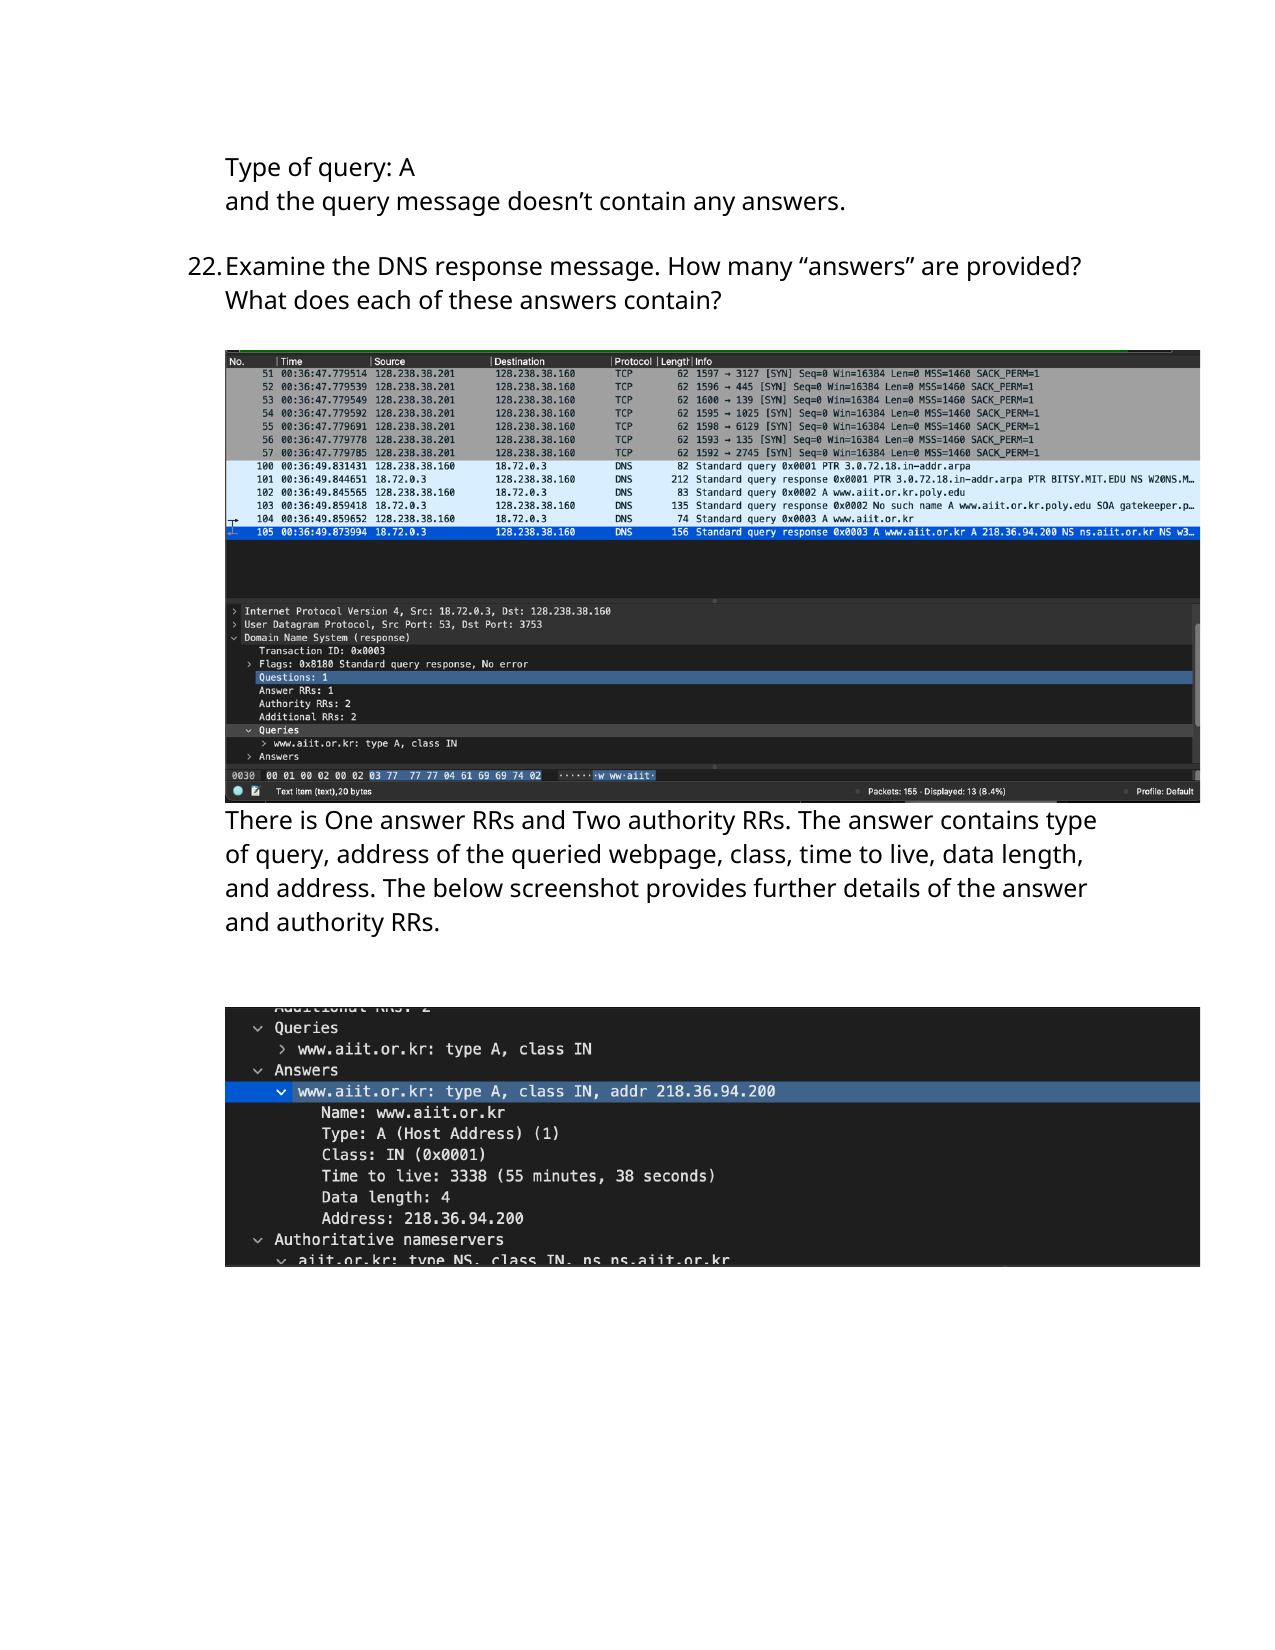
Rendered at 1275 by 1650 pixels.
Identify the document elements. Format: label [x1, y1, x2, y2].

picture [225, 350, 1200, 803]
list [187, 150, 1125, 249]
list [187, 249, 1125, 1369]
picture [225, 1007, 1200, 1267]
